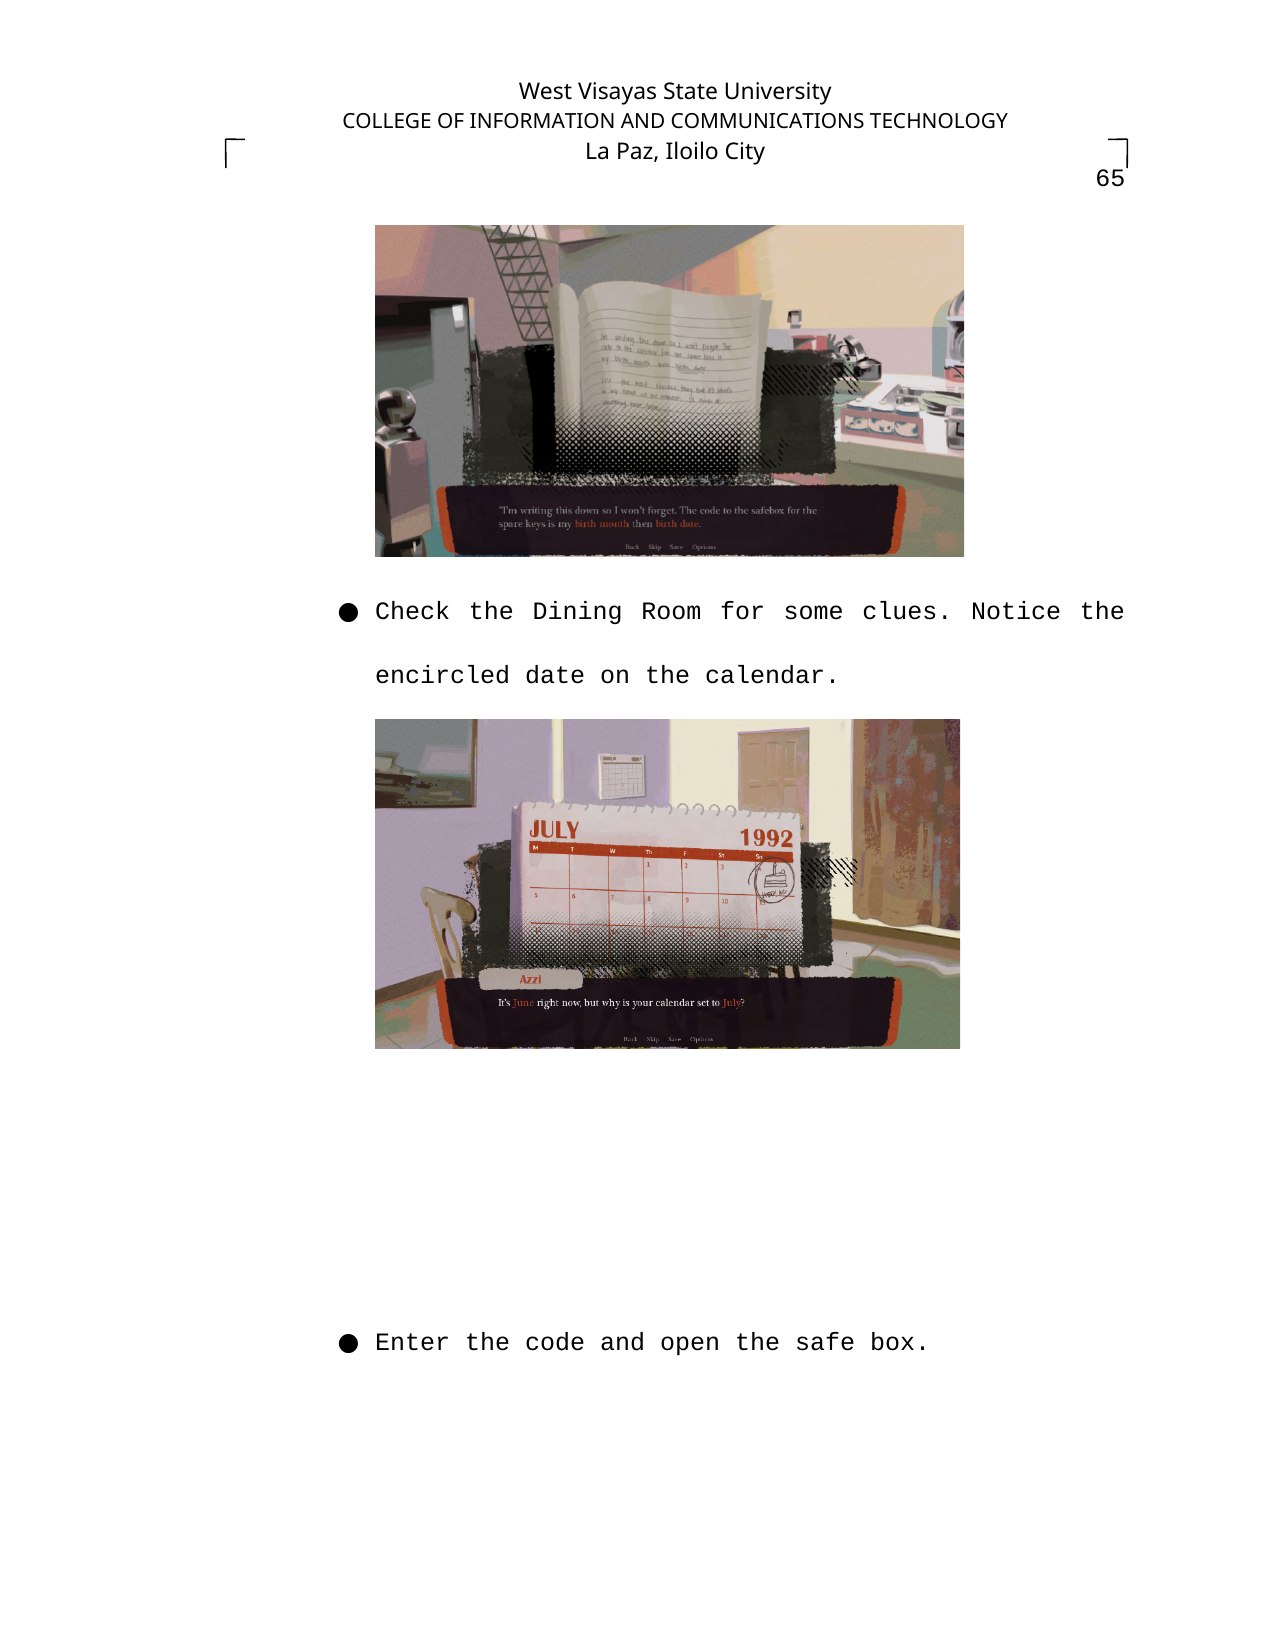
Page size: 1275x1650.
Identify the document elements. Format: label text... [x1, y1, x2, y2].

list Enter the code and open the safe box. [337, 1314, 1125, 1365]
picture [375, 225, 965, 557]
list Check the Dining Room for some clues. Notice the encircled date on the calendar. [337, 583, 1125, 691]
picture [375, 719, 961, 1049]
